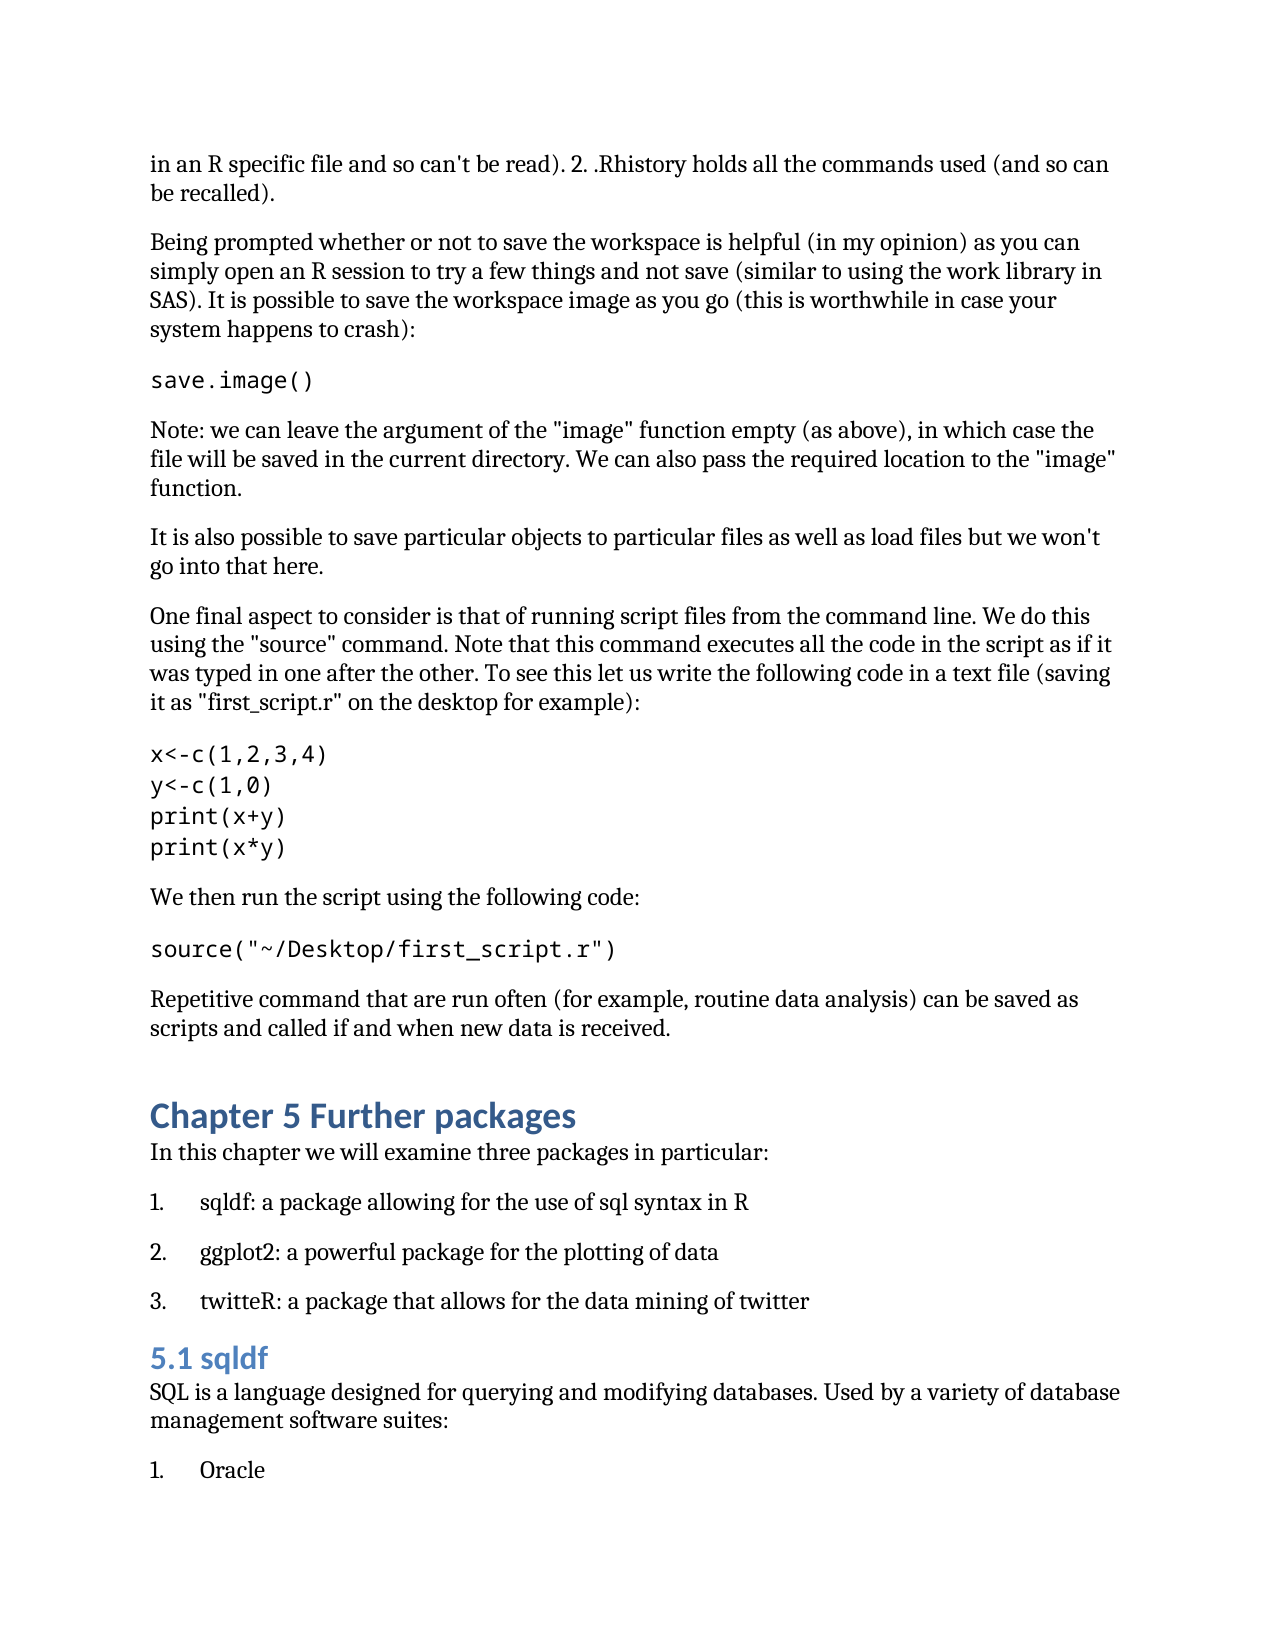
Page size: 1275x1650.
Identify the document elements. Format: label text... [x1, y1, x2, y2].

text We then run the script using the following code: [150, 883, 1125, 912]
text It is also possible to save particular objects to particular files as well as load files but we won't go into that here. [150, 523, 1125, 581]
text SQL is a language designed for querying and modifying databases. Used by a variety of database management software suites: [150, 1377, 1125, 1435]
subtitle Chapter 5 Further packages [150, 1092, 1125, 1138]
text source("~/Desktop/first_script.r") [150, 933, 1125, 964]
text save.image() [150, 364, 1125, 395]
subtitle 5.1 sqldf [150, 1337, 1125, 1377]
text Repetitive command that are run often (for example, routine data analysis) can be saved as scripts and called if and when new data is received. [150, 985, 1125, 1042]
list sqldf: a package allowing for the use of sql syntax in R [150, 1188, 1125, 1217]
text In this chapter we will examine three packages in particular: [150, 1138, 1125, 1167]
text Note: we can leave the argument of the "image" function empty (as above), in which case the file will be saved in the current directory. We can also pass the required location to the "image" function. [150, 416, 1125, 502]
text x<-c(1,2,3,4)y<-c(1,0)print(x+y)print(x*y) [150, 737, 1125, 862]
list ggplot2: a powerful package for the plotting of data [150, 1237, 1125, 1266]
text Being prompted whether or not to save the workspace is helpful (in my opinion) as you can simply open an R session to try a few things and not save (similar to using the work library in SAS). It is possible to save the workspace image as you go (this is worthwhile in case your system happens to crash): [150, 228, 1125, 343]
list Oracle [150, 1456, 1125, 1484]
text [150, 150, 1125, 207]
list twitteR: a package that allows for the data mining of twitter [150, 1287, 1125, 1316]
text One final aspect to consider is that of running script files from the command line. We do this using the "source" command. Note that this command executes all the code in the script as if it was typed in one after the other. To see this let us write the following code in a text file (saving it as "first_script.r" on the desktop for example): [150, 602, 1125, 717]
